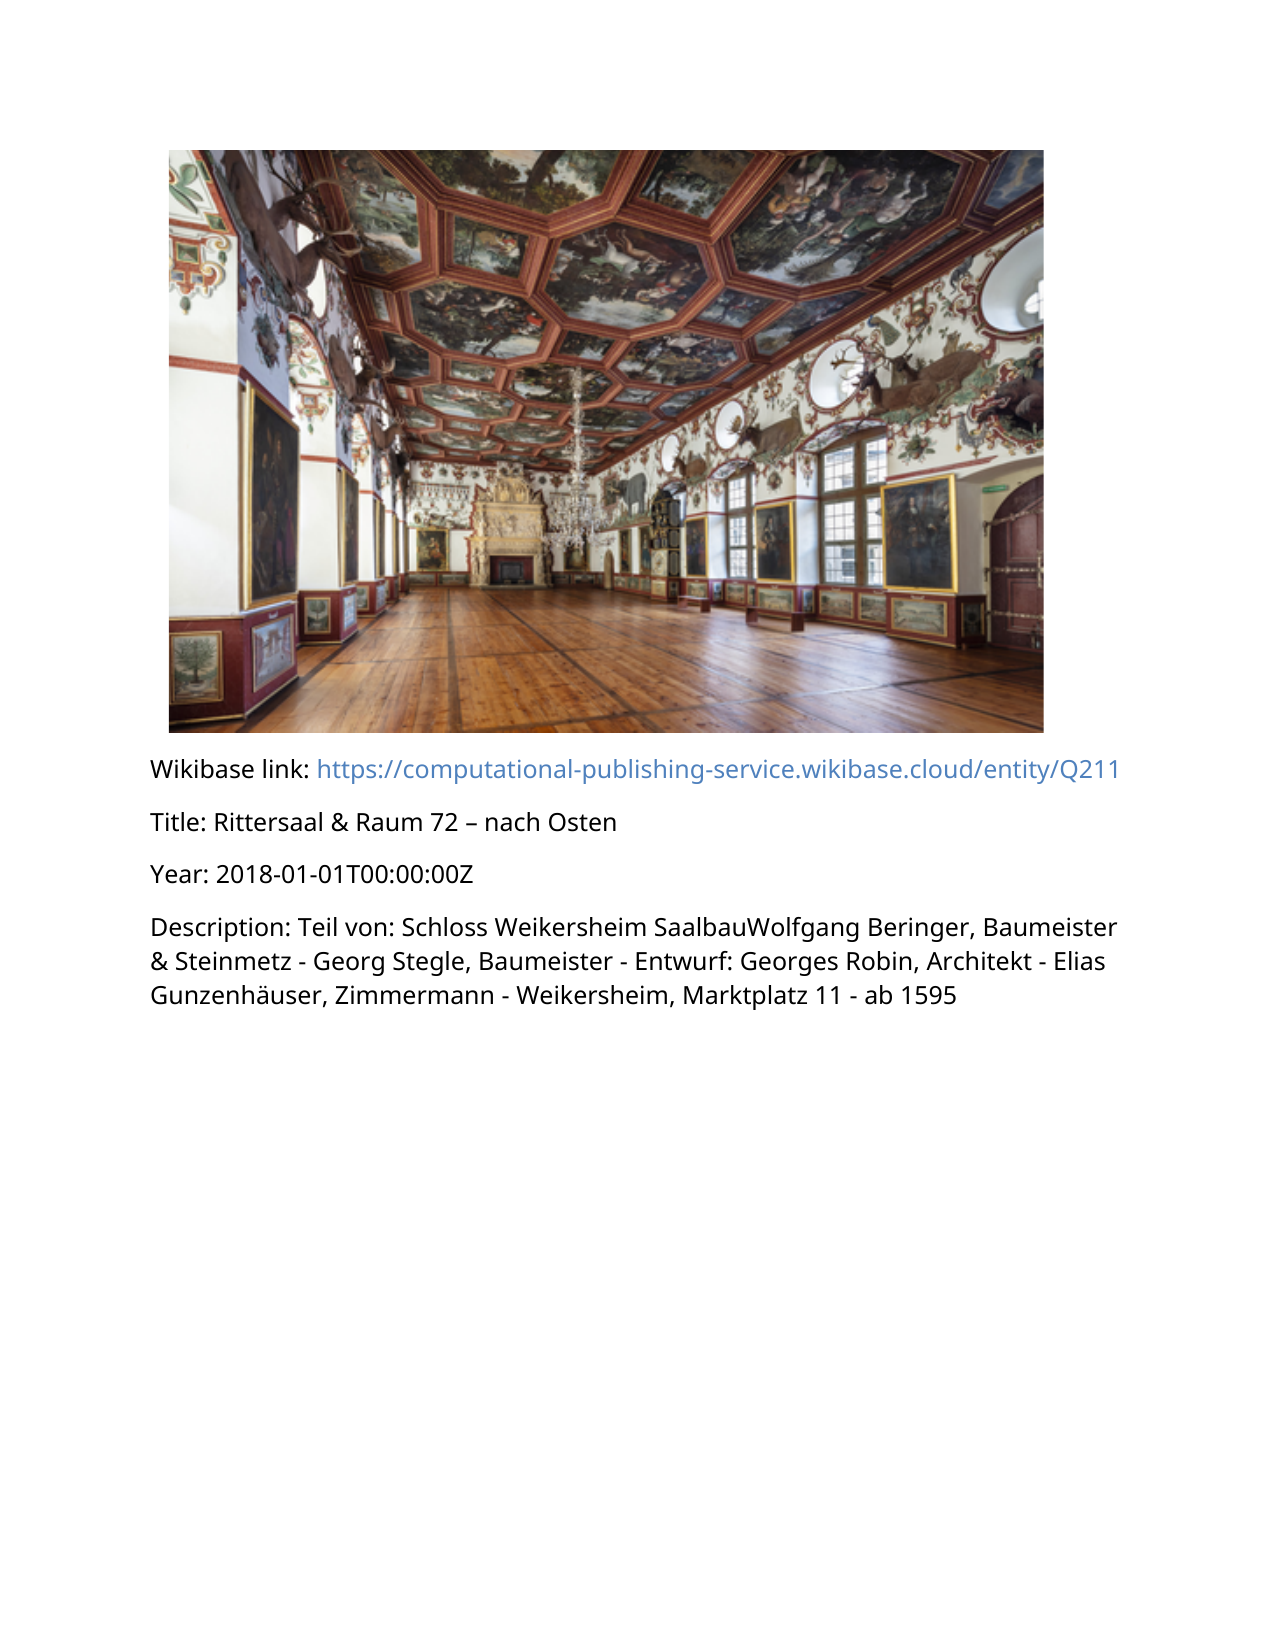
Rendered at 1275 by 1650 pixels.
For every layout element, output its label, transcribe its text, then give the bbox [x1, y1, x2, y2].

text Description: Teil von: Schloss Weikersheim SaalbauWolfgang Beringer, Baumeister & Steinmetz - Georg Stegle, Baumeister - Entwurf: Georges Robin, Architekt - Elias Gunzenhäuser, Zimmermann - Weikersheim, Marktplatz 11 - ab 1595 [150, 910, 1125, 1012]
text Title: Rittersaal & Raum 72 – nach Osten [150, 804, 1125, 838]
text Year: 2018-01-01T00:00:00Z [150, 857, 1125, 891]
text Wikibase link: https://computational-publishing-service.wikibase.cloud/entity/Q211 [150, 751, 1125, 786]
picture [168, 150, 1044, 733]
